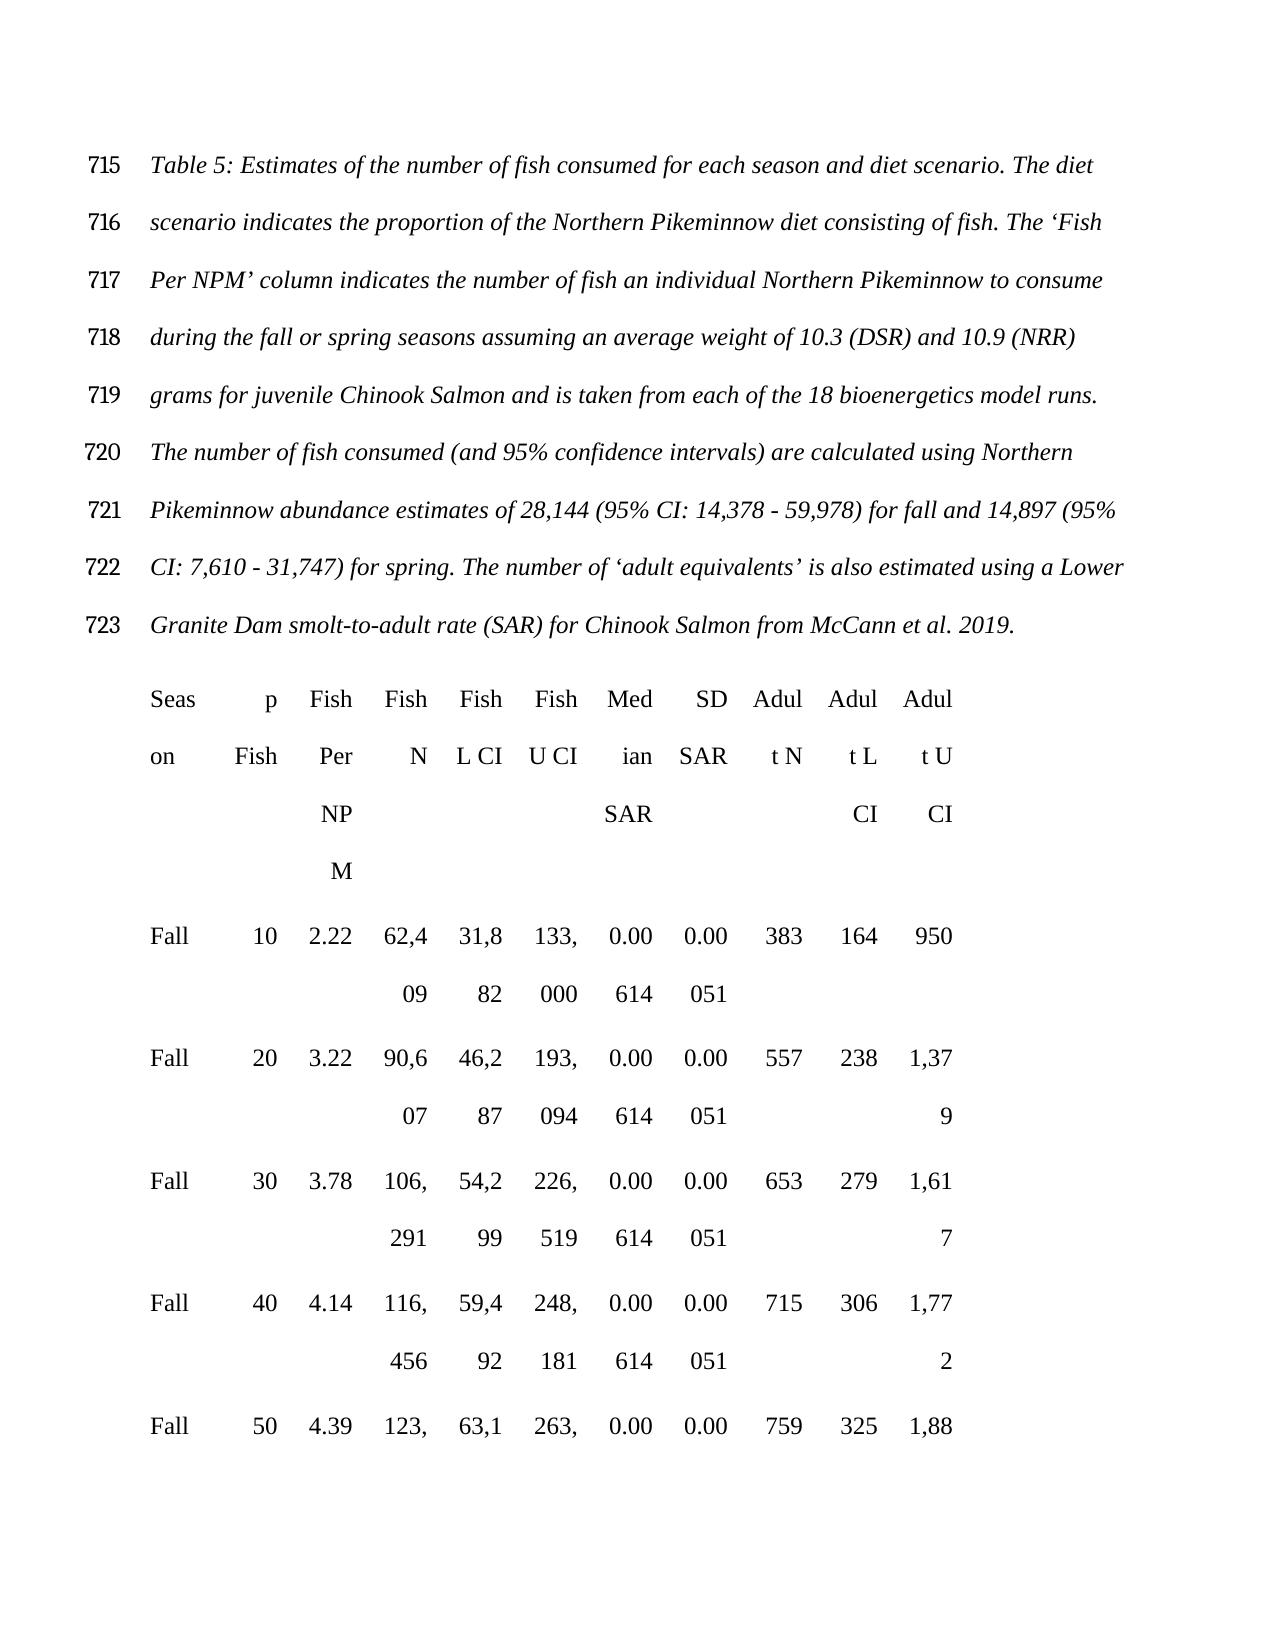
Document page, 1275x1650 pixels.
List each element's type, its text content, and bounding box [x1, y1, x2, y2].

table_cell 263,379 [514, 1407, 589, 1472]
table_header SD SAR [664, 680, 739, 917]
table_cell 279 [814, 1162, 889, 1284]
table_cell 46,287 [439, 1040, 514, 1162]
text Table 5: Estimates of the number of fish consumed for each season and diet scenario. The diet scenario indicates the proportion of the Northern Pikeminnow diet consisting of fish. The ‘Fish Per NPM’ column indicates the number of fish an individual Northern Pikeminnow to consume during the fall or spring seasons assuming an average weight of 10.3 (DSR) and 10.9 (NRR) grams for juvenile Chinook Salmon and is taken from each of the 18 bioenergetics model runs. The number of fish consumed (and 95% confidence intervals) are calculated using Northern Pikeminnow abundance estimates of 28,144 (95% CI: 14,378 - 59,978) for fall and 14,897 (95% CI: 7,610 - 31,747) for spring. The number of ‘adult equivalents’ is also estimated using a Lower Granite Dam smolt-to-adult rate (SAR) for Chinook Salmon from McCann et al. 2019. [150, 150, 1125, 639]
table_cell 3.22 [289, 1040, 364, 1162]
table_cell 238 [814, 1040, 889, 1162]
table_cell 1,772 [889, 1285, 964, 1407]
table_cell 1,617 [889, 1162, 964, 1284]
table_header Adult N [739, 680, 814, 917]
table_cell 0.00051 [664, 918, 739, 1040]
table_cell 3.78 [289, 1162, 364, 1284]
table_cell 248,181 [514, 1285, 589, 1407]
table_header Fish U CI [514, 680, 589, 917]
table_cell 950 [889, 918, 964, 1040]
table_header Fish N [364, 680, 439, 917]
table_cell 0.00614 [589, 1162, 664, 1284]
table_header Adult U CI [889, 680, 964, 917]
table_cell 0.00614 [589, 1407, 664, 1472]
table_cell 59,492 [439, 1285, 514, 1407]
table_header Fish L CI [439, 680, 514, 917]
table_cell 90,607 [364, 1040, 439, 1162]
table_cell 715 [739, 1285, 814, 1407]
table_cell 116,456 [364, 1285, 439, 1407]
table_cell 226,519 [514, 1162, 589, 1284]
table_header Fish Per NPM [289, 680, 364, 917]
table_header Season [139, 680, 214, 917]
table_cell 306 [814, 1285, 889, 1407]
table_header Median SAR [589, 680, 664, 917]
table_cell 40 [214, 1285, 289, 1407]
table_cell Fall [139, 1285, 214, 1407]
table_cell 0.00051 [664, 1040, 739, 1162]
table_cell 30 [214, 1162, 289, 1284]
table_cell 20 [214, 1040, 289, 1162]
table_header Adult L CI [814, 680, 889, 917]
table_cell 4.39 [289, 1407, 364, 1472]
table_cell 4.14 [289, 1285, 364, 1407]
table_cell 50 [214, 1407, 289, 1472]
table_cell 383 [739, 918, 814, 1040]
table_cell 0.00051 [664, 1162, 739, 1284]
table_cell 164 [814, 918, 889, 1040]
table_cell 0.00051 [664, 1407, 739, 1472]
table_cell 325 [814, 1407, 889, 1472]
table_cell 63,135 [439, 1407, 514, 1472]
table_cell Fall [139, 918, 214, 1040]
table_cell Fall [139, 1407, 214, 1472]
table_cell 0.00614 [589, 1040, 664, 1162]
table_cell 2.22 [289, 918, 364, 1040]
table_cell 1,379 [889, 1040, 964, 1162]
table_cell 653 [739, 1162, 814, 1284]
table_cell 0.00051 [664, 1285, 739, 1407]
table_cell 106,291 [364, 1162, 439, 1284]
table_cell 10 [214, 918, 289, 1040]
table_cell 193,094 [514, 1040, 589, 1162]
table_cell 54,299 [439, 1162, 514, 1284]
table_cell 759 [739, 1407, 814, 1472]
table_cell 0.00614 [589, 1285, 664, 1407]
table_cell 62,409 [364, 918, 439, 1040]
table_cell 31,882 [439, 918, 514, 1040]
table_cell 557 [739, 1040, 814, 1162]
table_cell 0.00614 [589, 918, 664, 1040]
table_cell 123,588 [364, 1407, 439, 1472]
table_cell 1,881 [889, 1407, 964, 1472]
table_cell Fall [139, 1040, 214, 1162]
table_cell Fall [139, 1162, 214, 1284]
table_header p Fish [214, 680, 289, 917]
table_cell 133,000 [514, 918, 589, 1040]
